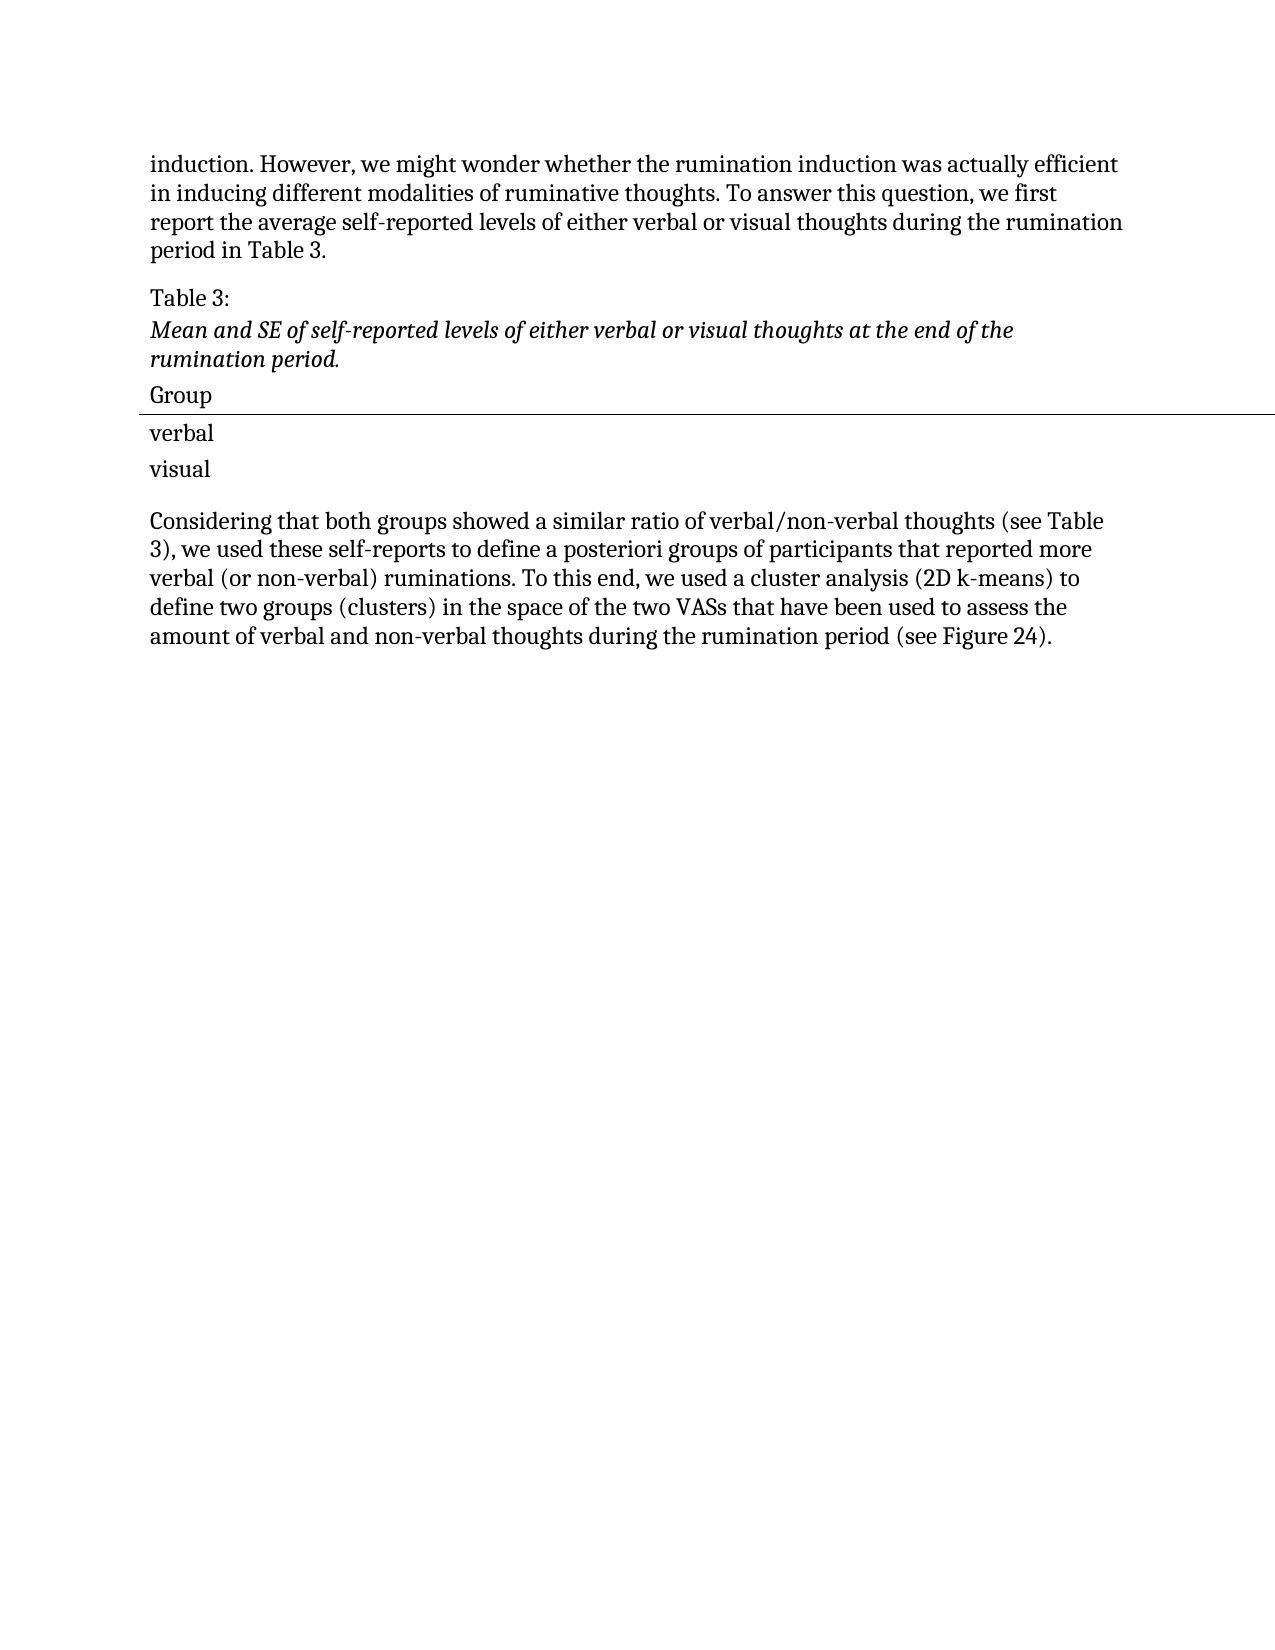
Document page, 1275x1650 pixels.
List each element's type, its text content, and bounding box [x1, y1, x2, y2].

text Mean and SE of self-reported levels of either verbal or visual thoughts at the end of the rumination period. [150, 316, 1125, 374]
text Table 3: [150, 284, 1125, 312]
table_cell visual [139, 452, 1275, 488]
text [150, 150, 1125, 265]
table_header Group [139, 378, 1275, 414]
text Considering that both groups showed a similar ratio of verbal/non-verbal thoughts (see Table 3), we used these self-reports to define a posteriori groups of participants that reported more verbal (or non-verbal) ruminations. To this end, we used a cluster analysis (2D k-means) to define two groups (clusters) in the space of the two VASs that have been used to assess the amount of verbal and non-verbal thoughts during the rumination period (see Figure 24). [150, 507, 1125, 650]
table_cell verbal [139, 415, 1275, 452]
